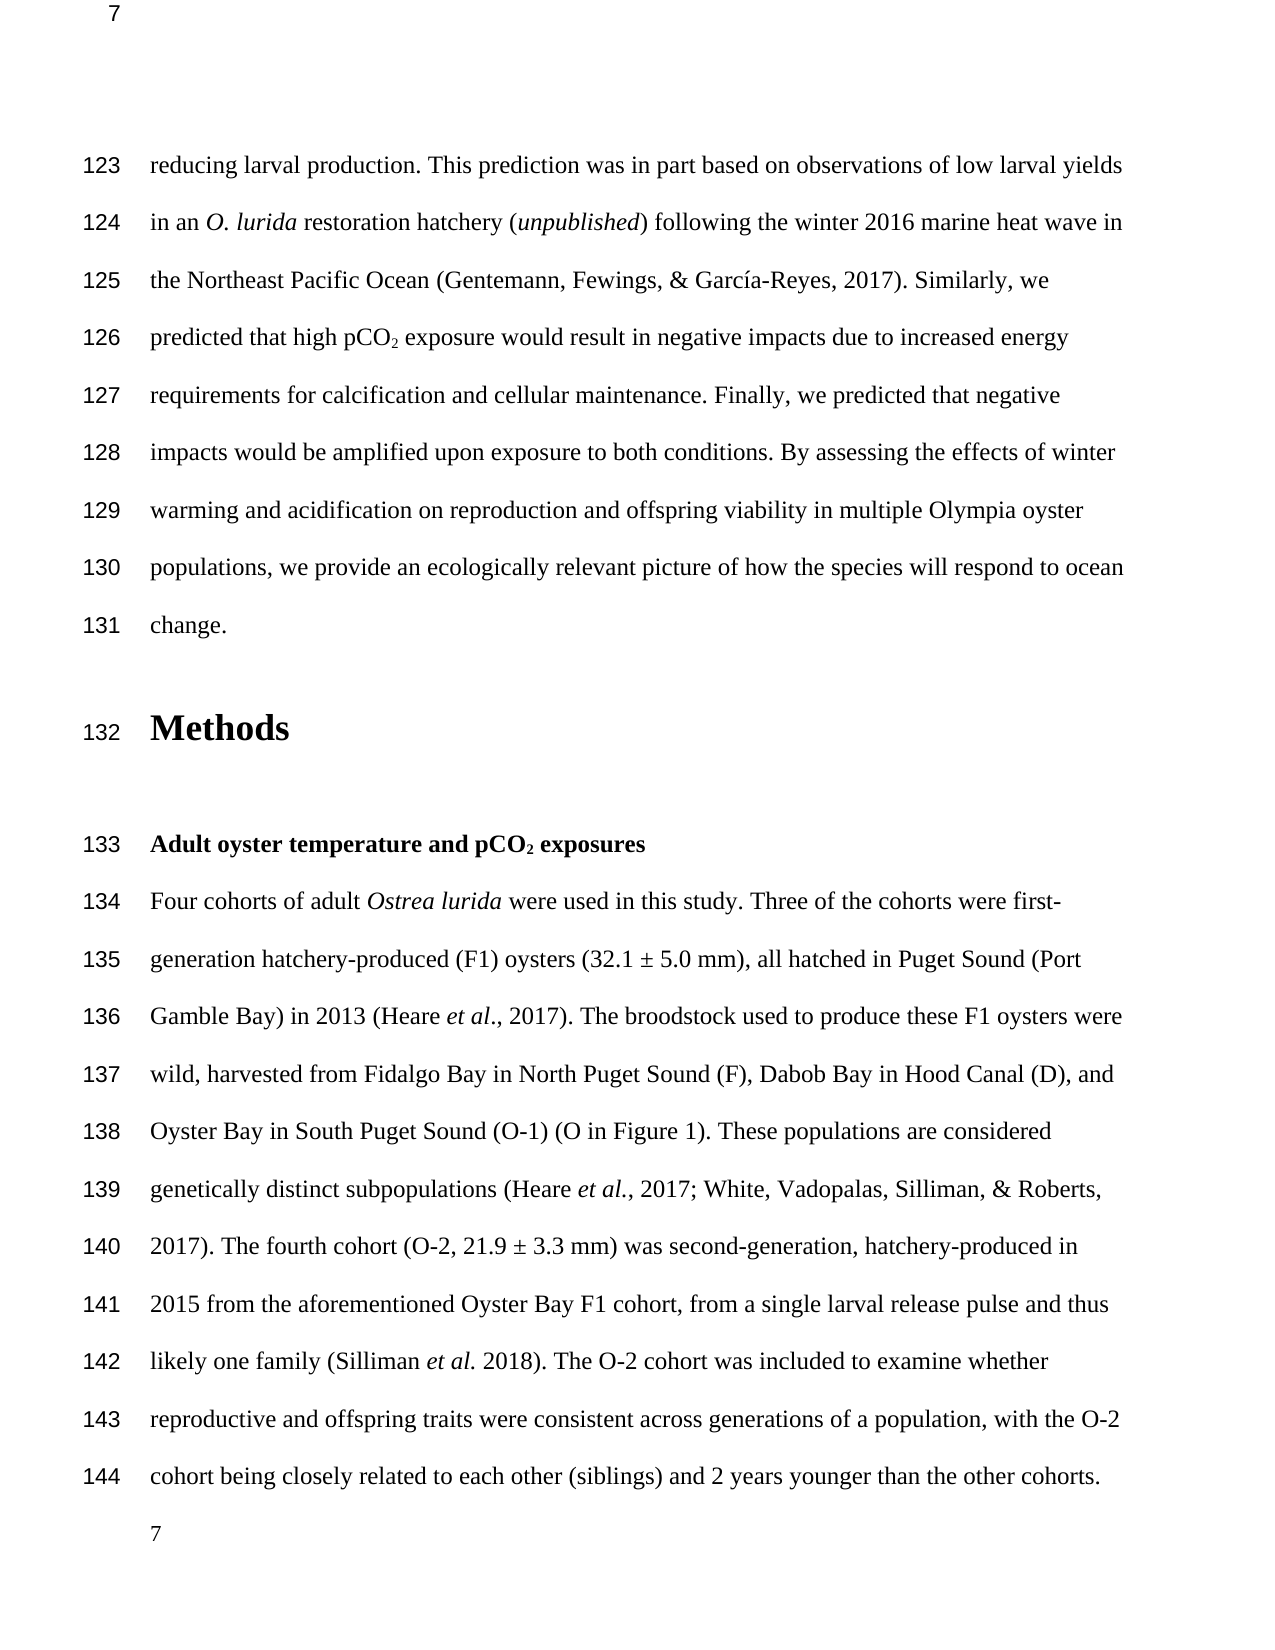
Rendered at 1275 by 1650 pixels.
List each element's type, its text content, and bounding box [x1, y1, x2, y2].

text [150, 886, 1125, 1490]
text Methods [150, 705, 1125, 748]
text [150, 150, 1125, 639]
text Adult oyster temperature and pCO2 exposures [150, 829, 1125, 857]
